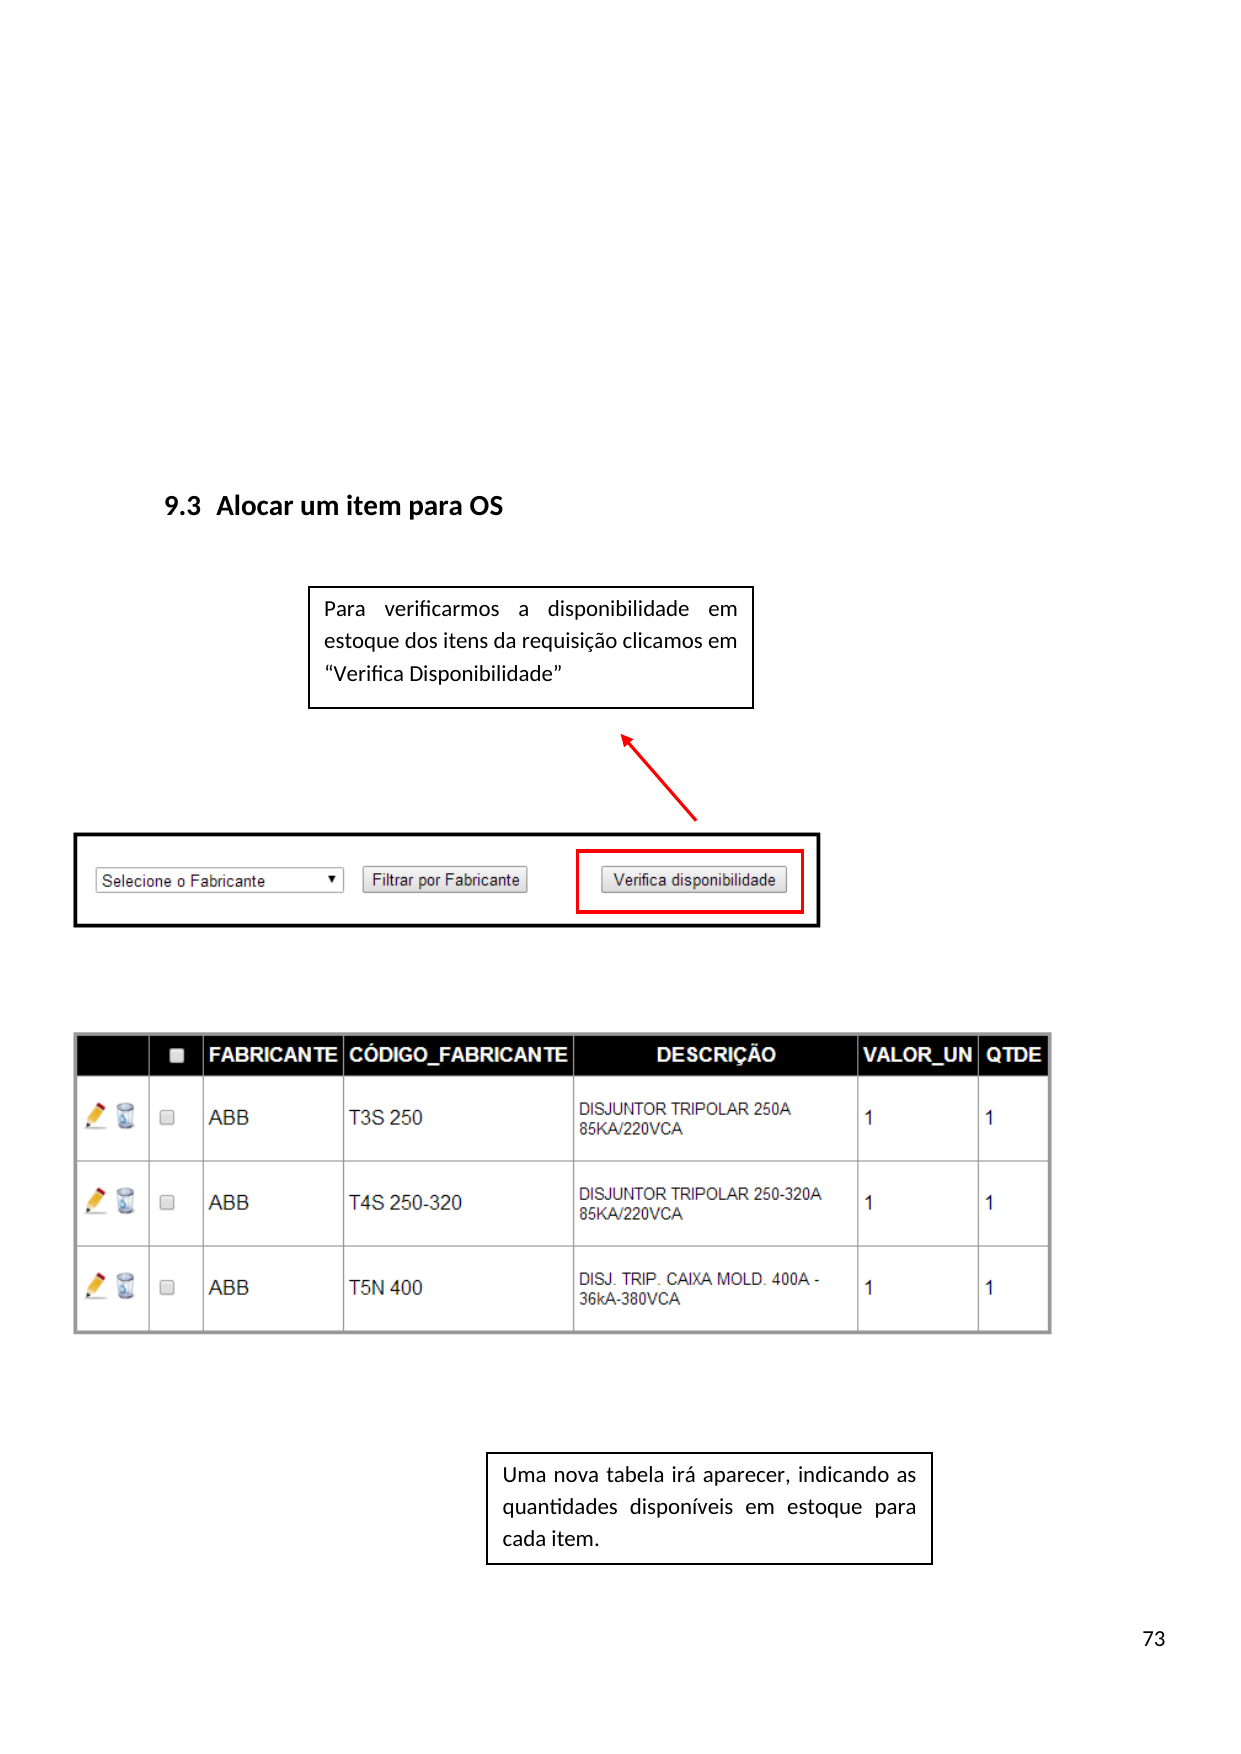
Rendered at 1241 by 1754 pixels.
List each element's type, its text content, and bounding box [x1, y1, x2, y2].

list Alocar um item para OS [164, 487, 1165, 523]
picture [65, 830, 1155, 1354]
